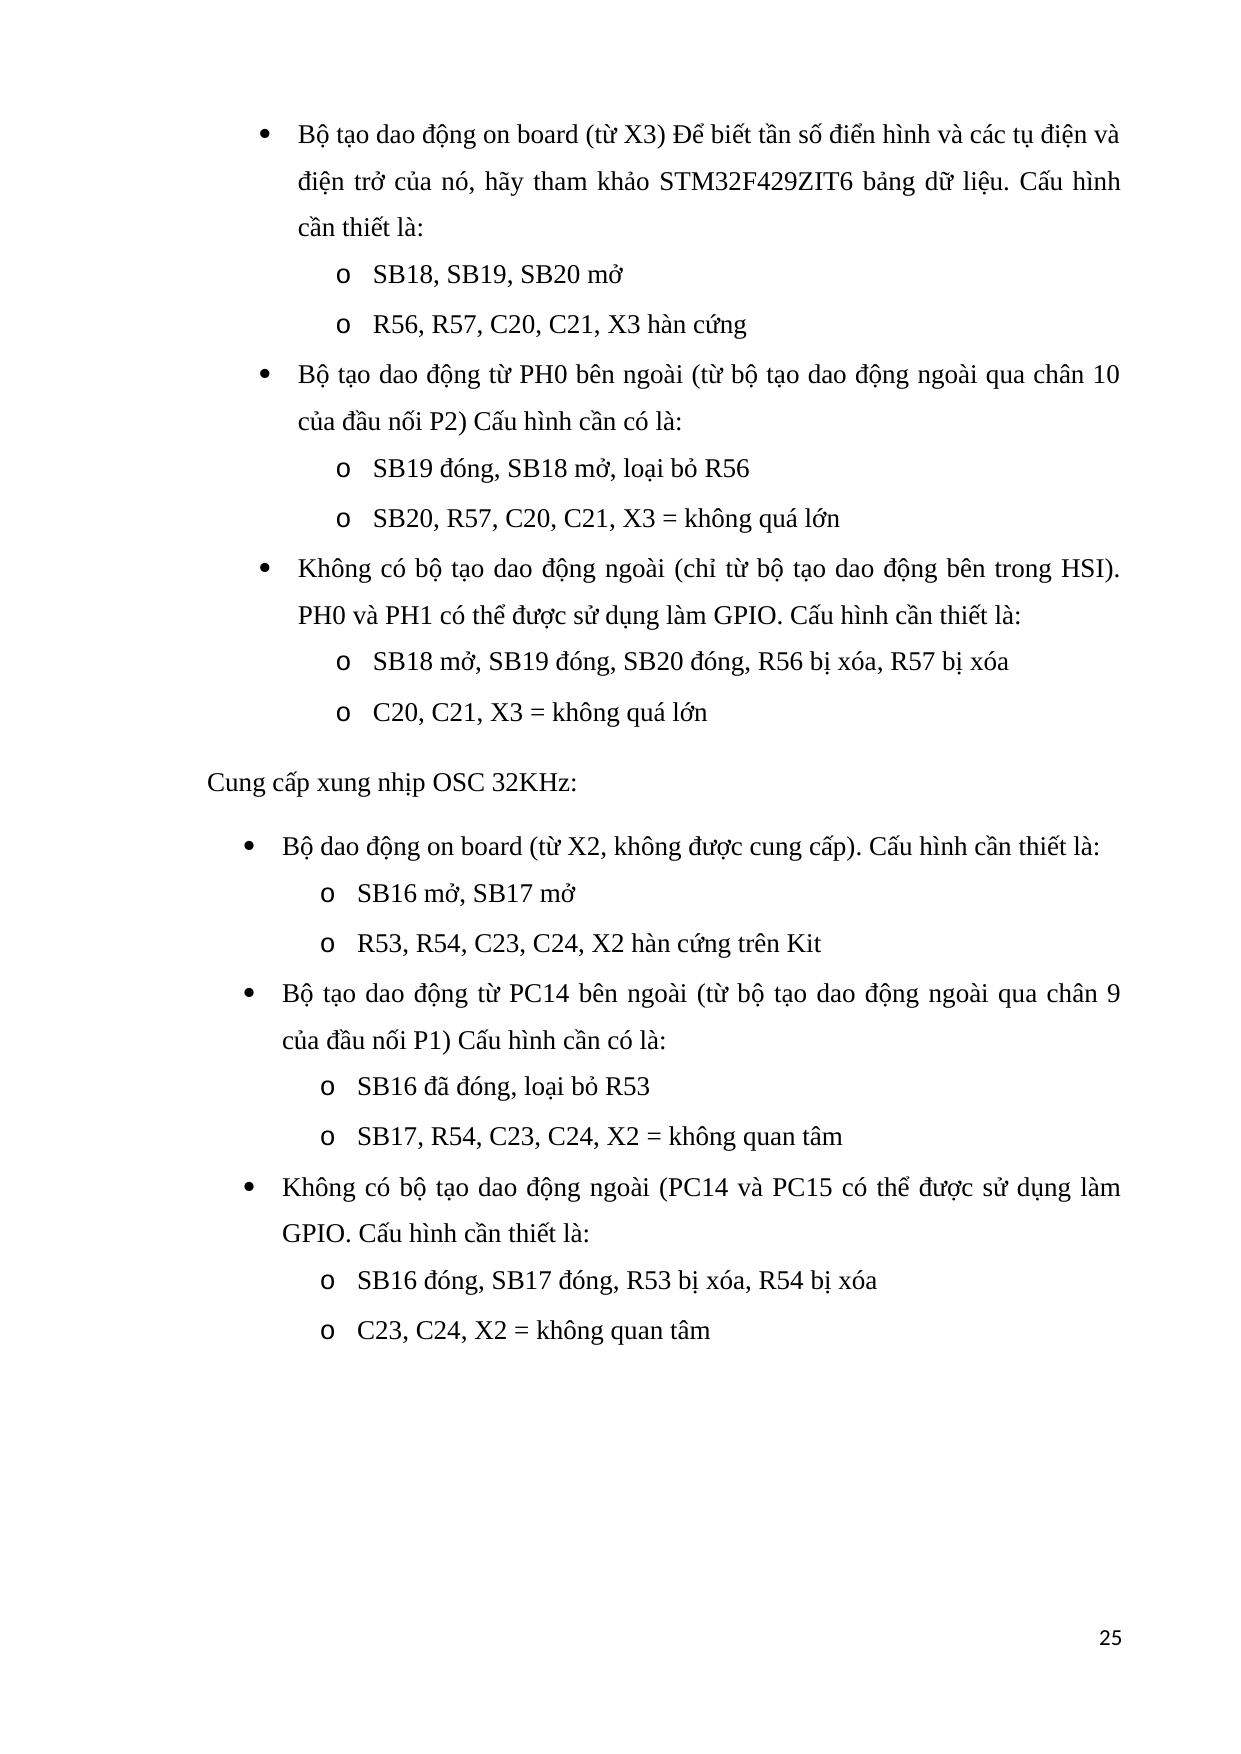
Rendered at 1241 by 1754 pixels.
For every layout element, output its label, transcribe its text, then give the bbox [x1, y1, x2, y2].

list SB16 đóng, SB17 đóng, R53 bị xóa, R54 bị xóa [319, 1264, 1122, 1297]
list SB20, R57, C20, C21, X3 = không quá lớn [335, 502, 1122, 535]
list Bộ tạo dao động từ PH0 bên ngoài (từ bộ tạo dao động ngoài qua chân 10 của đầu nối P2) Cấu hình cần có là: [260, 358, 1122, 436]
list SB18, SB19, SB20 mở [335, 258, 1122, 292]
list Bộ tạo dao động on board (từ X3) Để biết tần số điển hình và các tụ điện và điện trở của nó, hãy tham khảo STM32F429ZIT6 bảng dữ liệu. Cấu hình cần thiết là: [260, 118, 1122, 243]
list C20, C21, X3 = không quá lớn [335, 696, 1122, 729]
list R56, R57, C20, C21, X3 hàn cứng [335, 308, 1122, 342]
list SB16 đã đóng, loại bỏ R53 [319, 1070, 1122, 1104]
list Không có bộ tạo dao động ngoài (chỉ từ bộ tạo dao động bên trong HSI). PH0 và PH1 có thể được sử dụng làm GPIO. Cấu hình cần thiết là: [260, 552, 1122, 630]
list Bộ tạo dao động từ PC14 bên ngoài (từ bộ tạo dao động ngoài qua chân 9 của đầu nối P1) Cấu hình cần có là: [244, 977, 1122, 1055]
list Bộ dao động on board (từ X2, không được cung cấp). Cấu hình cần thiết là: [244, 830, 1122, 861]
list SB17, R54, C23, C24, X2 = không quan tâm [319, 1121, 1122, 1154]
list SB16 mở, SB17 mở [319, 877, 1122, 910]
text Cung cấp xung nhịp OSC 32KHz: [148, 767, 1122, 798]
list R53, R54, C23, C24, X2 hàn cứng trên Kit [319, 927, 1122, 960]
list SB18 mở, SB19 đóng, SB20 đóng, R56 bị xóa, R57 bị xóa [335, 646, 1122, 679]
list C23, C24, X2 = không quan tâm [319, 1314, 1122, 1348]
list Không có bộ tạo dao động ngoài (PC14 và PC15 có thể được sử dụng làm GPIO. Cấu hình cần thiết là: [244, 1171, 1122, 1248]
list SB19 đóng, SB18 mở, loại bỏ R56 [335, 452, 1122, 485]
